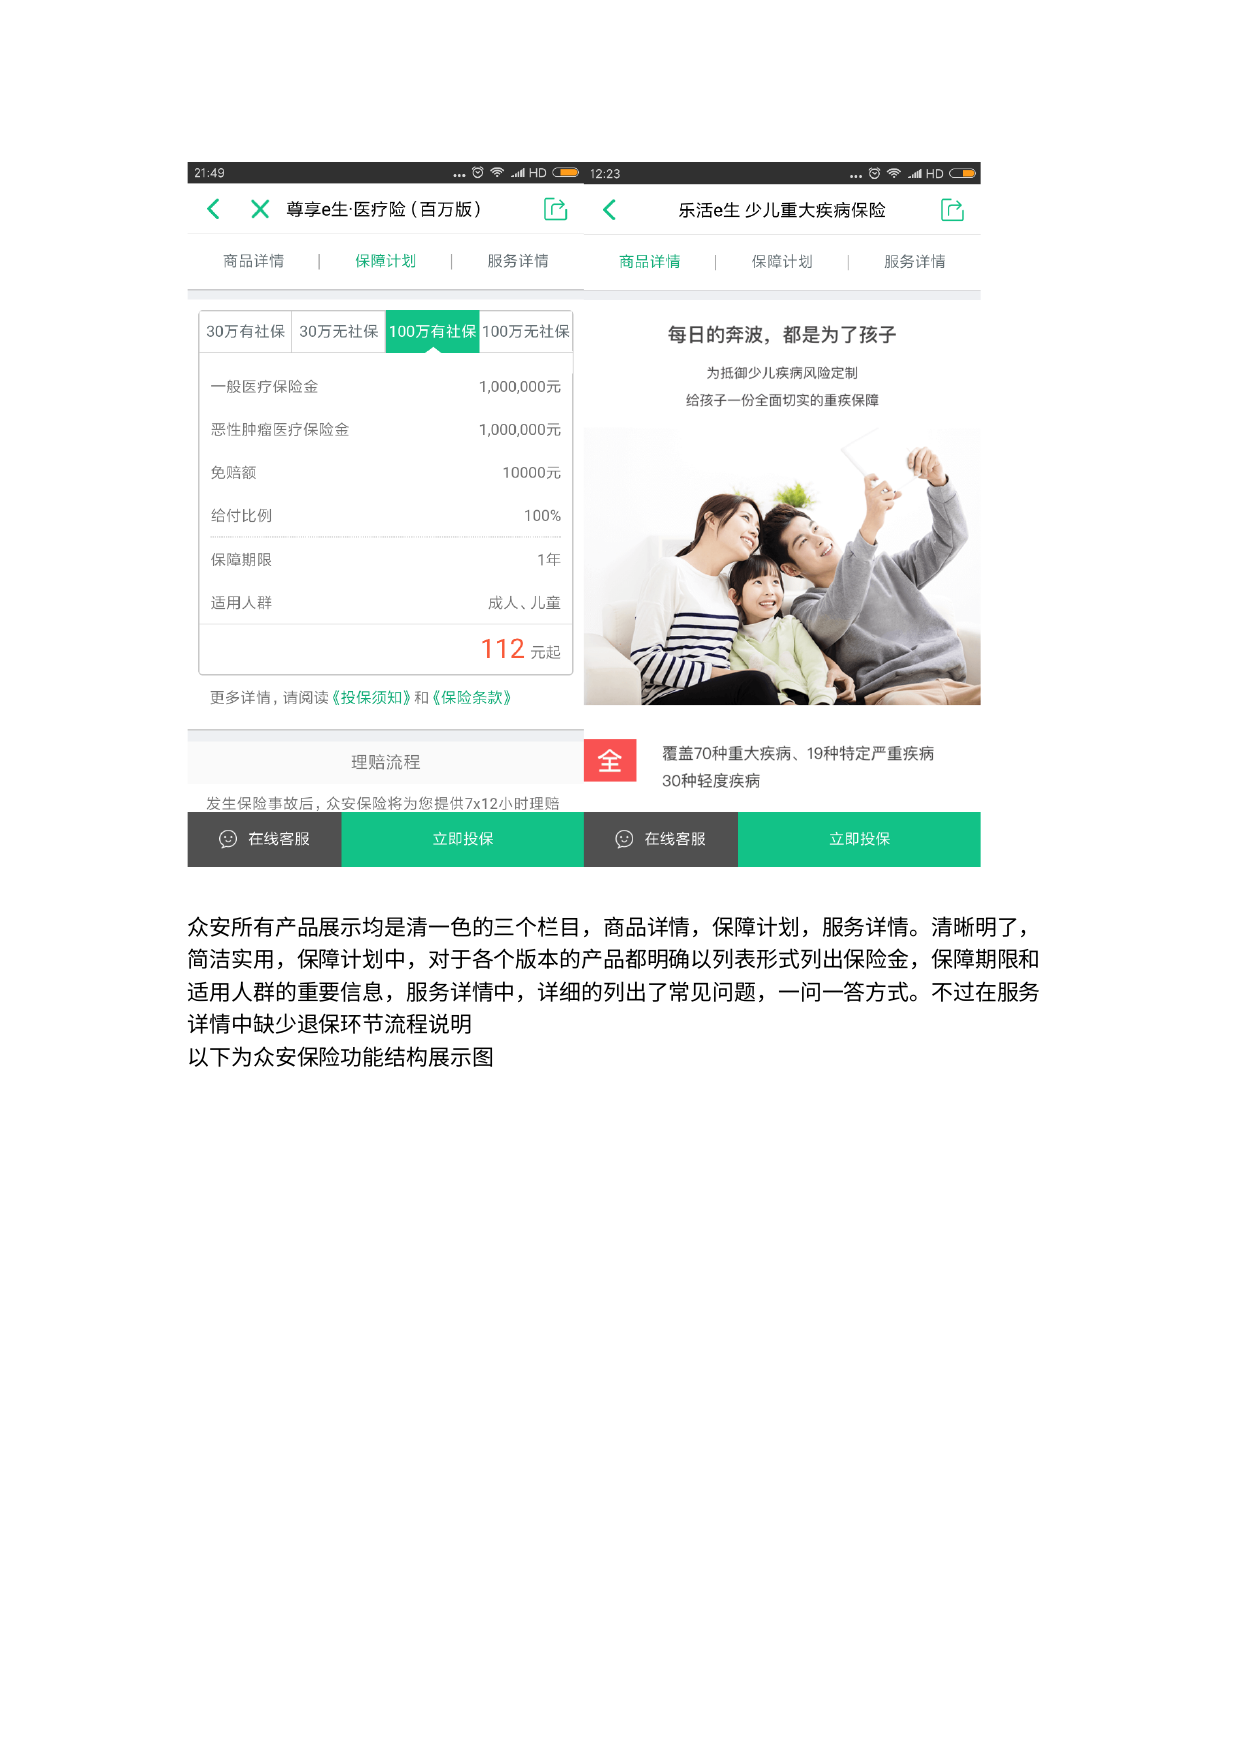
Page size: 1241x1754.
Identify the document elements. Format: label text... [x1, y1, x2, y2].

text 以下为众安保险功能结构展示图 [187, 1039, 1053, 1072]
text 众安所有产品展示均是清一色的三个栏目，商品详情，保障计划，服务详情。清晰明了，简洁实用，保障计划中，对于各个版本的产品都明确以列表形式列出保险金，保障期限和适用人群的重要信息，服务详情中，详细的列出了常见问题，一问一答方式。不过在服务详情中缺少退保环节流程说明 [187, 909, 1053, 1039]
picture [187, 162, 981, 867]
